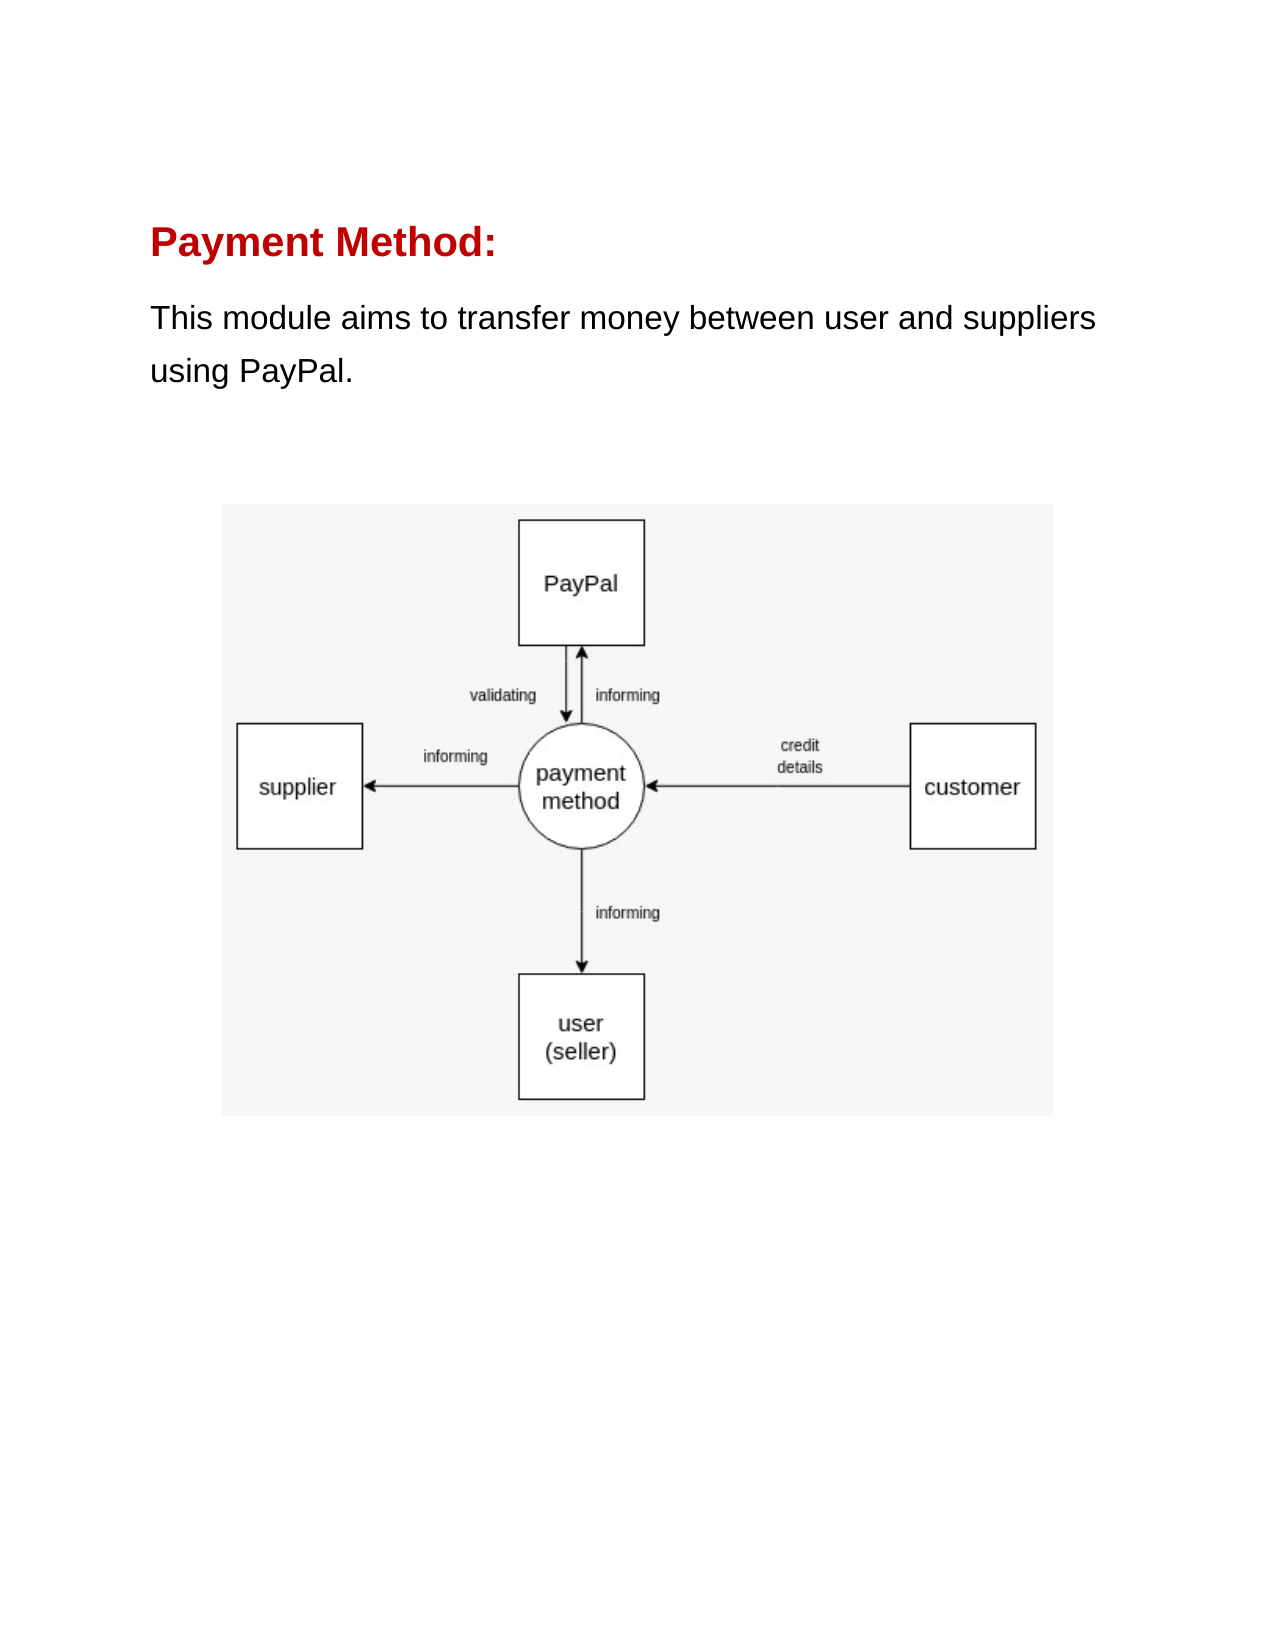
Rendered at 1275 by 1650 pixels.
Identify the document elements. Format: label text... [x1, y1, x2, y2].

subtitle This module aims to transfer money between user and suppliers using PayPal. [150, 298, 1125, 389]
picture [221, 504, 1054, 1116]
text Payment Method: [150, 218, 1125, 266]
